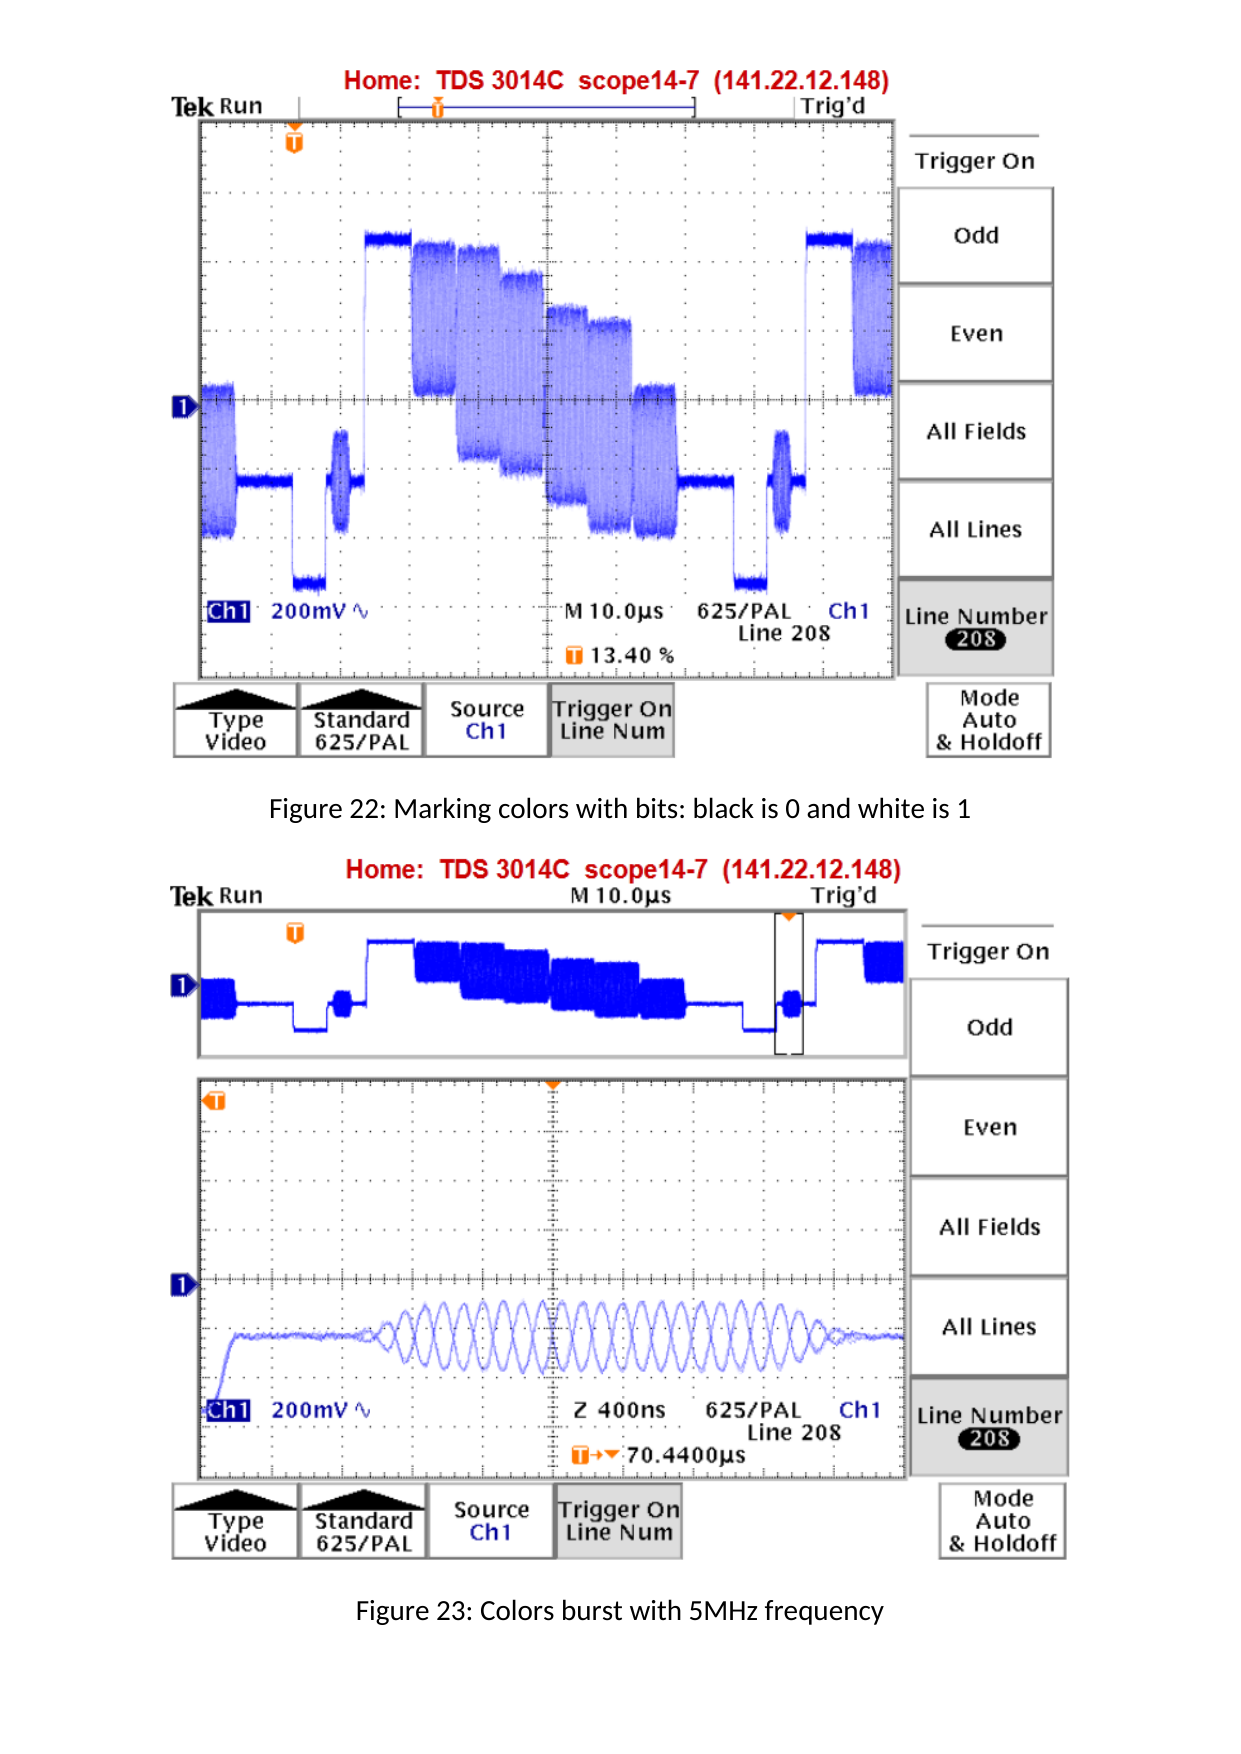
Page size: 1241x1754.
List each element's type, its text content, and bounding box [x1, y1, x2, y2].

text Figure 22: Marking colors with bits: black is 0 and white is 1 [59, 791, 1181, 826]
text Figure 23: Colors burst with 5MHz frequency [59, 1592, 1181, 1628]
picture [154, 59, 1086, 772]
picture [142, 845, 1098, 1574]
